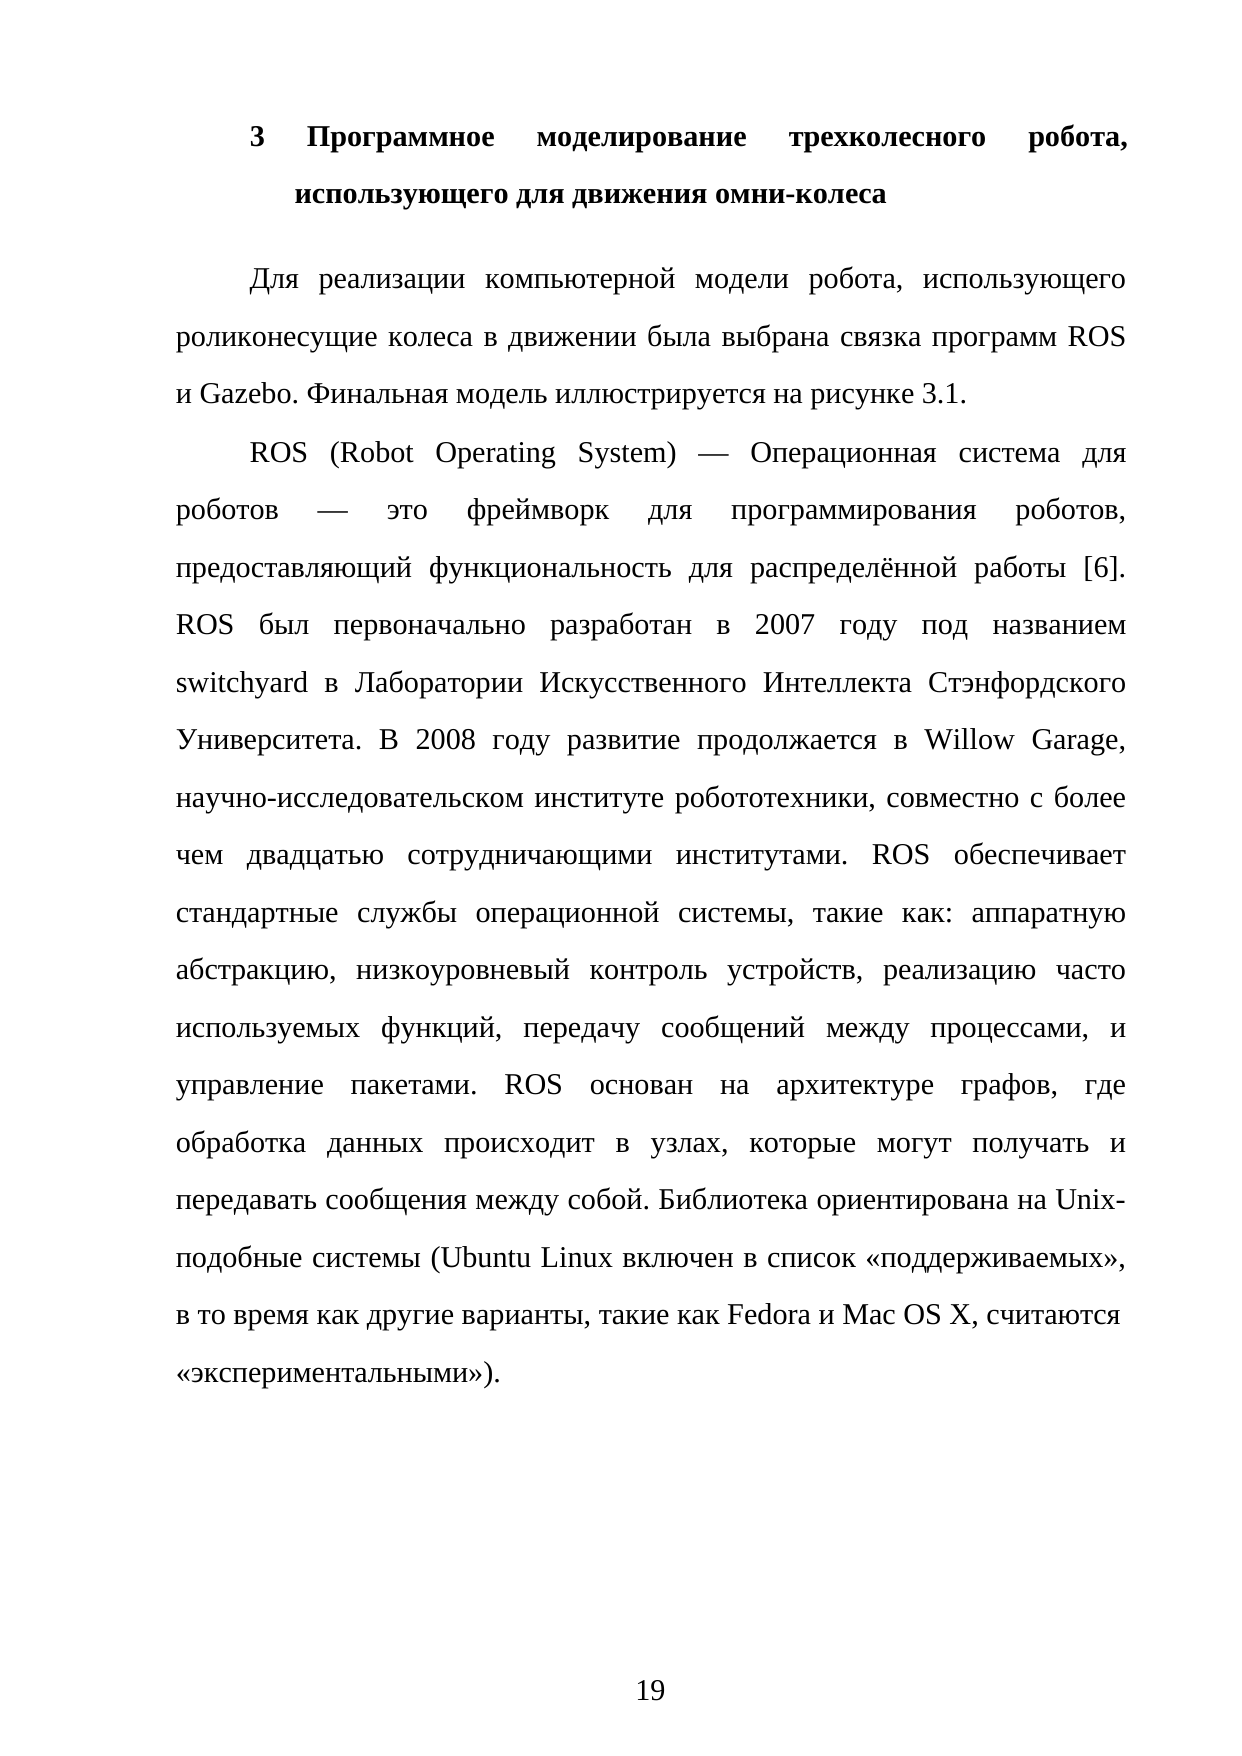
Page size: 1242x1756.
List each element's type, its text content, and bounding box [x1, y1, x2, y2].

text «экспериментальными»). [176, 1354, 1127, 1389]
subtitle 3 Программное моделирование трехколесного робота, использующего для движения омни-колеса [249, 118, 1129, 210]
text ROS (Robot Operating System) — Операционная система для роботов — это фреймворк для программирования роботов, предоставляющий функциональность для распределённой работы [6]. ROS был первоначально разработан в 2007 году под названием switchyard в Лаборатории Искусственного Интеллекта Стэнфордского Университета. В 2008 году развитие продолжается в Willow Garage, научно-исследовательском институте робототехники, совместно с более чем двадцатью сотрудничающими институтами. ROS обеспечивает стандартные службы операционной системы, такие как: аппаратную абстракцию, низкоуровневый контроль устройств, реализацию часто используемых функций, передачу сообщений между процессами, и управление пакетами. ROS основан на архитектуре графов, где обработка данных происходит в узлах, которые могут получать и передавать сообщения между собой. Библиотека ориентирована на Unix-подобные системы (Ubuntu Linux включен в список «поддерживаемых», в то время как другие варианты, такие как Fedora и Mac OS X, считаются [176, 434, 1127, 1331]
text Для реализации компьютерной модели робота, использующего роликонесущие колеса в движении была выбрана связка программ ROS и Gazebo. Финальная модель иллюстрируется на рисунке 3.1. [176, 261, 1127, 410]
